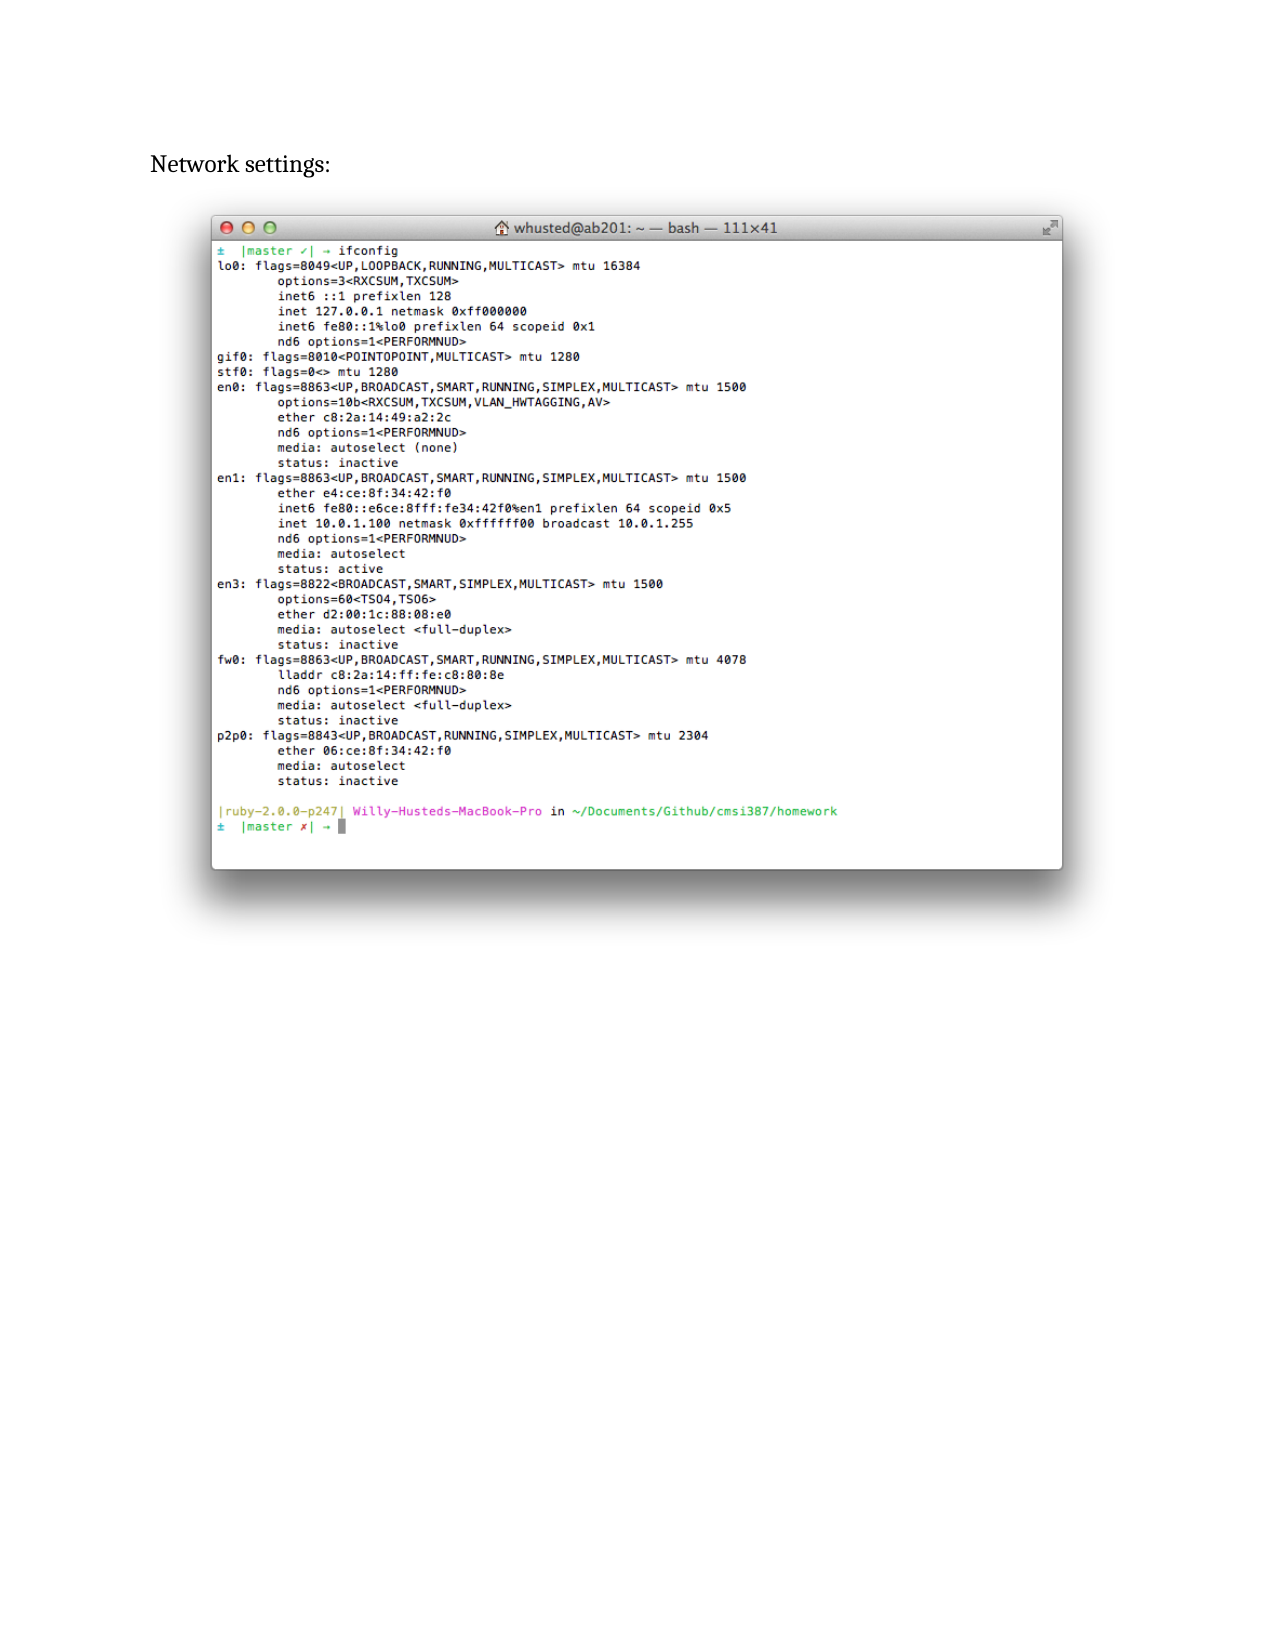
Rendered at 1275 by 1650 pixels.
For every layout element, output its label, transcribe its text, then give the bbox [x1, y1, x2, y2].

picture [150, 178, 1124, 955]
text Network settings: [150, 150, 1125, 179]
